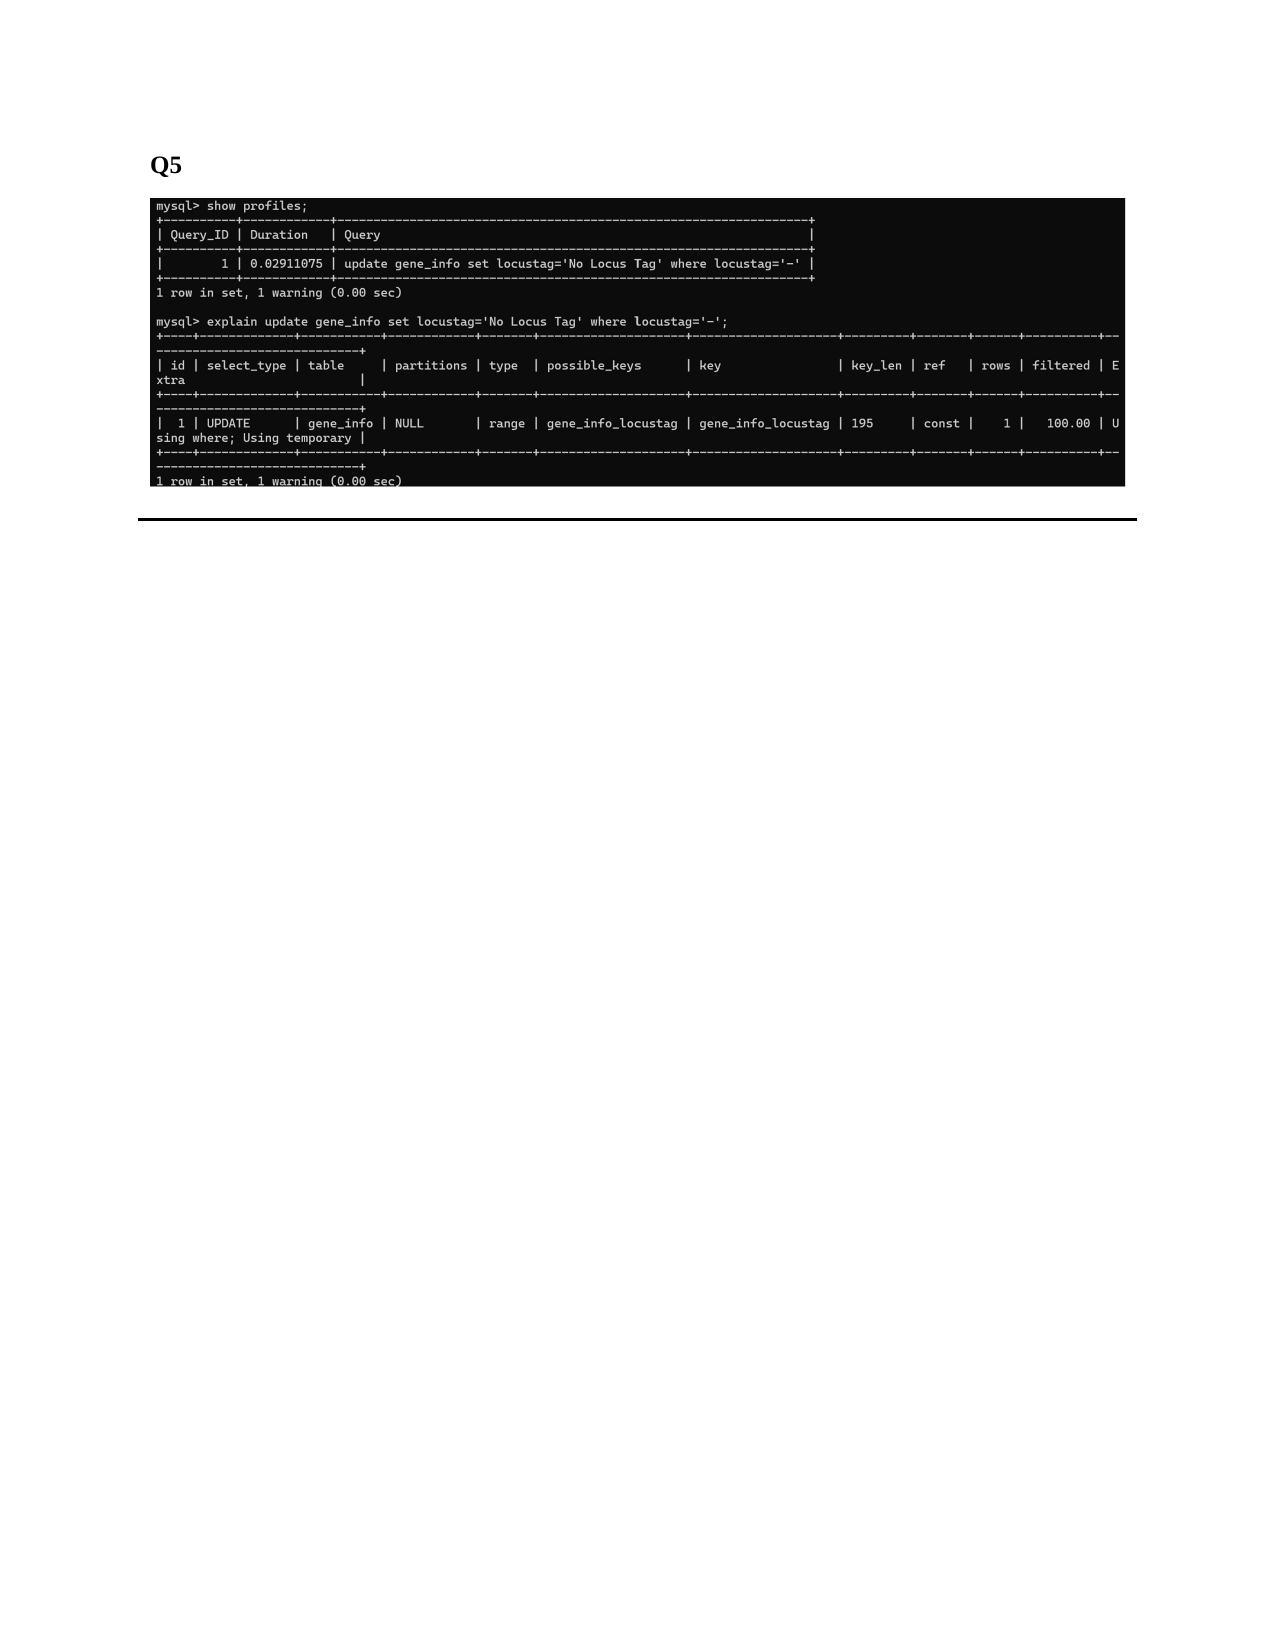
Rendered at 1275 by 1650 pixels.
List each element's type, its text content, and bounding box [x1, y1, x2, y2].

picture [149, 197, 1126, 487]
text Q5 [150, 150, 1137, 179]
